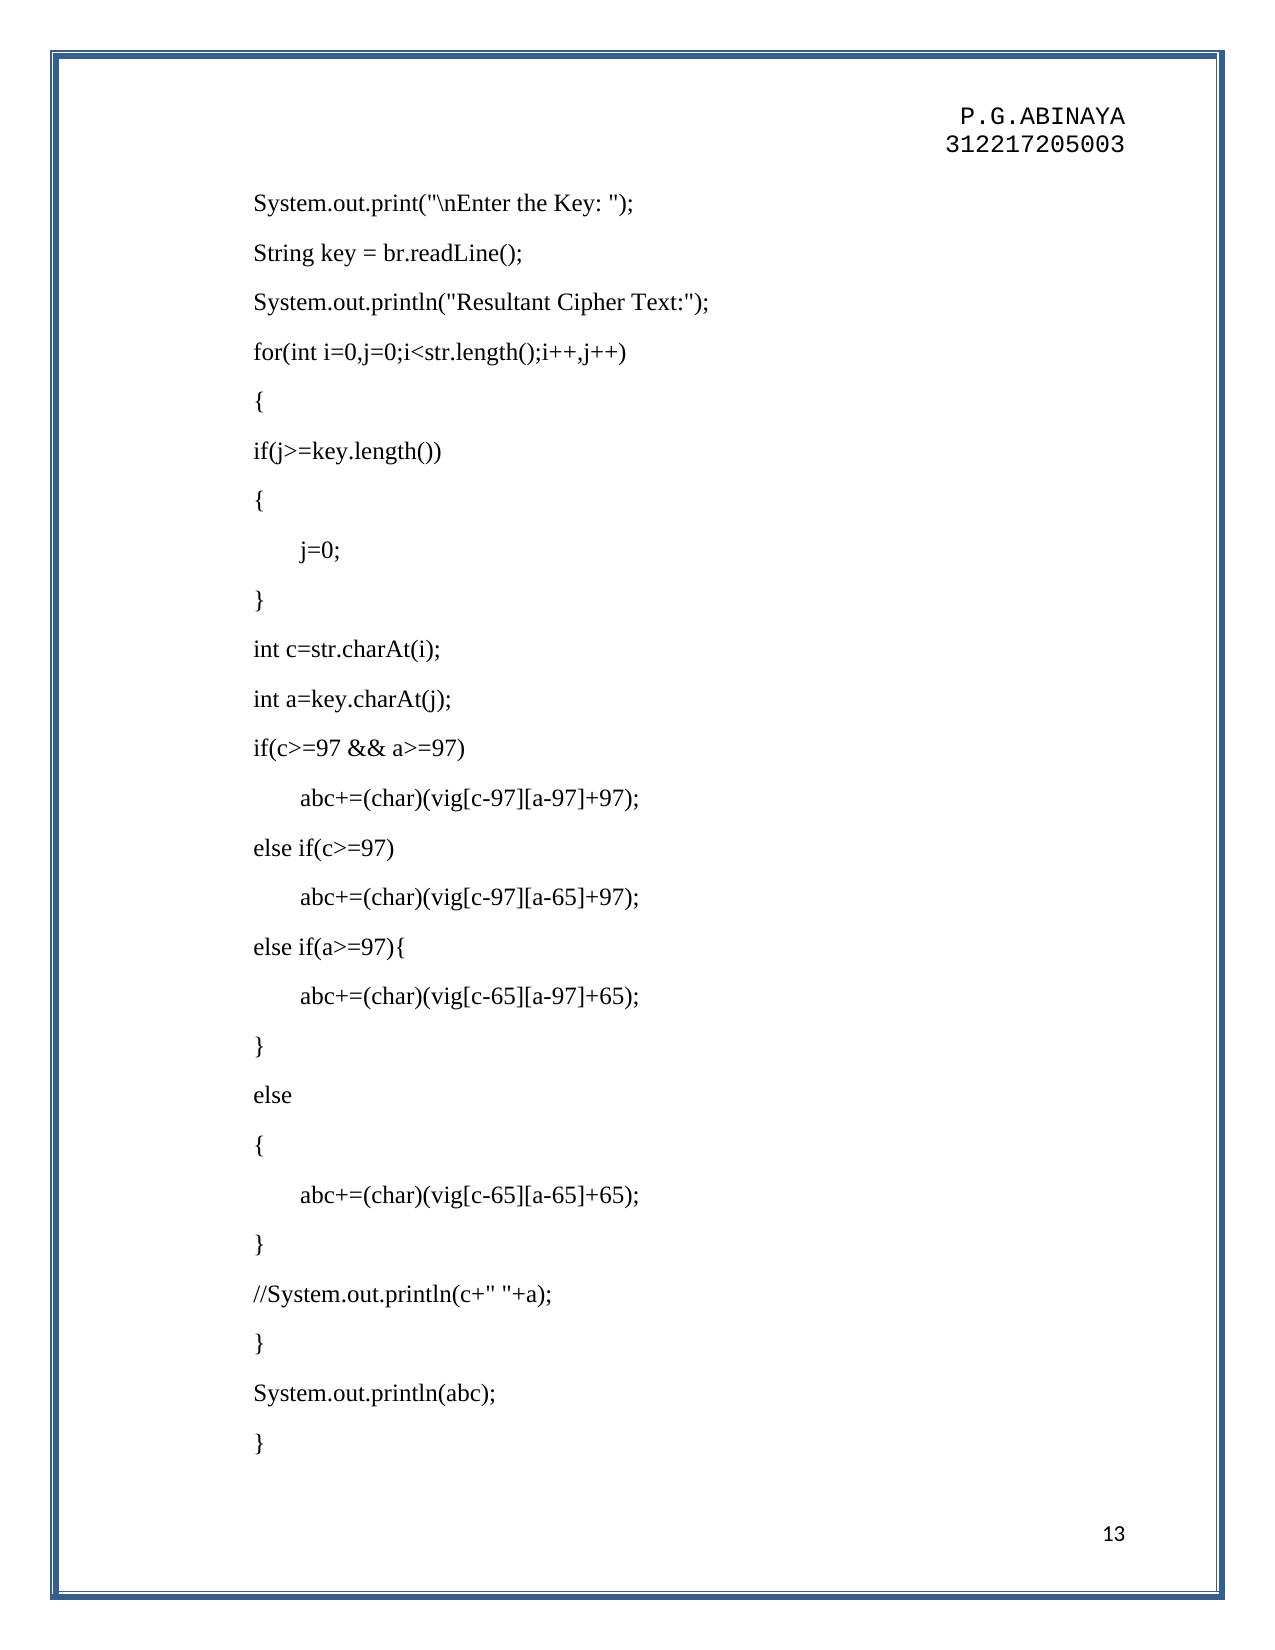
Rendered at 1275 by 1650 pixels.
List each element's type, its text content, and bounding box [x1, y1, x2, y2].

text } [253, 1229, 1125, 1258]
text else if(c>=97) [253, 833, 1125, 861]
text int a=key.charAt(j); [253, 684, 1125, 713]
text System.out.println("Resultant Cipher Text:"); [253, 287, 1125, 316]
text j=0; [253, 535, 1125, 564]
text } [253, 585, 1125, 613]
text } [253, 1428, 1125, 1456]
text if(c>=97 && a>=97) [253, 733, 1125, 762]
text abc+=(char)(vig[c-65][a-65]+65); [253, 1180, 1125, 1208]
text System.out.println(abc); [253, 1378, 1125, 1407]
text int c=str.charAt(i); [253, 634, 1125, 663]
text abc+=(char)(vig[c-65][a-97]+65); [253, 981, 1125, 1010]
text { [253, 1130, 1125, 1159]
text abc+=(char)(vig[c-97][a-97]+97); [253, 783, 1125, 812]
text } [253, 1328, 1125, 1357]
text System.out.print("\nEnter the Key: "); [253, 188, 1125, 217]
text //System.out.println(c+" "+a); [253, 1279, 1125, 1308]
text if(j>=key.length()) [253, 436, 1125, 465]
text else [253, 1081, 1125, 1109]
text else if(a>=97){ [253, 932, 1125, 961]
text abc+=(char)(vig[c-97][a-65]+97); [253, 882, 1125, 911]
text for(int i=0,j=0;i<str.length();i++,j++) [253, 337, 1125, 366]
text { [253, 486, 1125, 514]
text String key = br.readLine(); [253, 238, 1125, 266]
text } [253, 1031, 1125, 1060]
text { [253, 386, 1125, 415]
